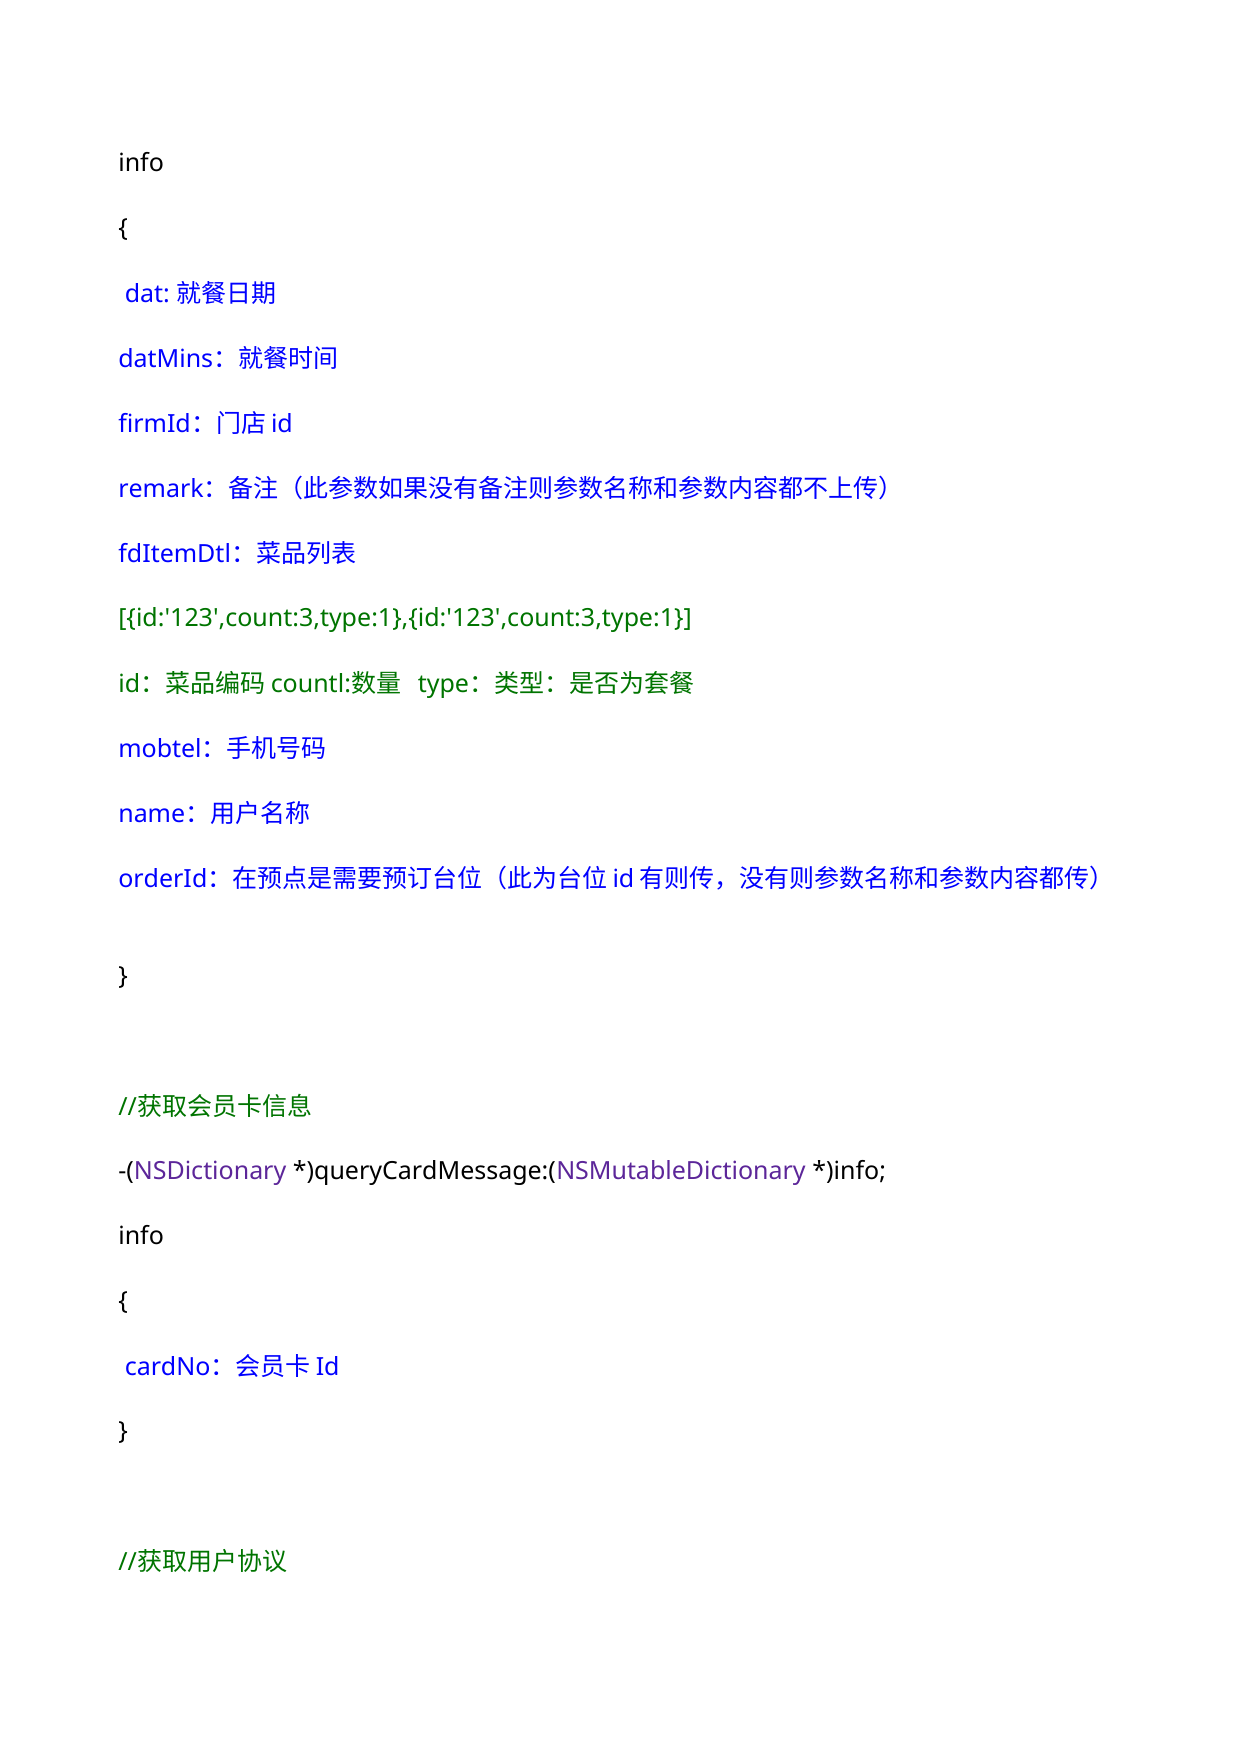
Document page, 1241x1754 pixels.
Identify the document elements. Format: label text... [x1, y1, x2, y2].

text info [118, 129, 1122, 194]
text name：用户名称 [118, 779, 1122, 844]
text remark：备注（此参数如果没有备注则参数名称和参数内容都不上传） [118, 454, 1122, 519]
text //获取会员卡信息 [118, 1072, 1122, 1137]
text datMins：就餐时间 [118, 324, 1122, 389]
text { [118, 1267, 1122, 1332]
text cardNo：会员卡Id [118, 1332, 1122, 1397]
text dat: 就餐日期 [118, 259, 1122, 324]
text //获取用户协议 [118, 1527, 1122, 1592]
text info [118, 1202, 1122, 1267]
text } [118, 942, 1122, 1007]
text fdItemDtl：菜品列表 [118, 519, 1122, 584]
text -(NSDictionary *)queryCardMessage:(NSMutableDictionary *)info; [118, 1137, 1122, 1202]
text id：菜品编码 countl:数量 type：类型：是否为套餐 [118, 649, 1122, 714]
text firmId：门店id [118, 389, 1122, 454]
text } [118, 1397, 1122, 1462]
text [{id:'123',count:3,type:1},{id:'123',count:3,type:1}] [118, 584, 1122, 649]
text { [118, 194, 1122, 259]
text mobtel：手机号码 [118, 714, 1122, 779]
text orderId：在预点是需要预订台位（此为台位id有则传，没有则参数名称和参数内容都传） [118, 844, 1122, 909]
